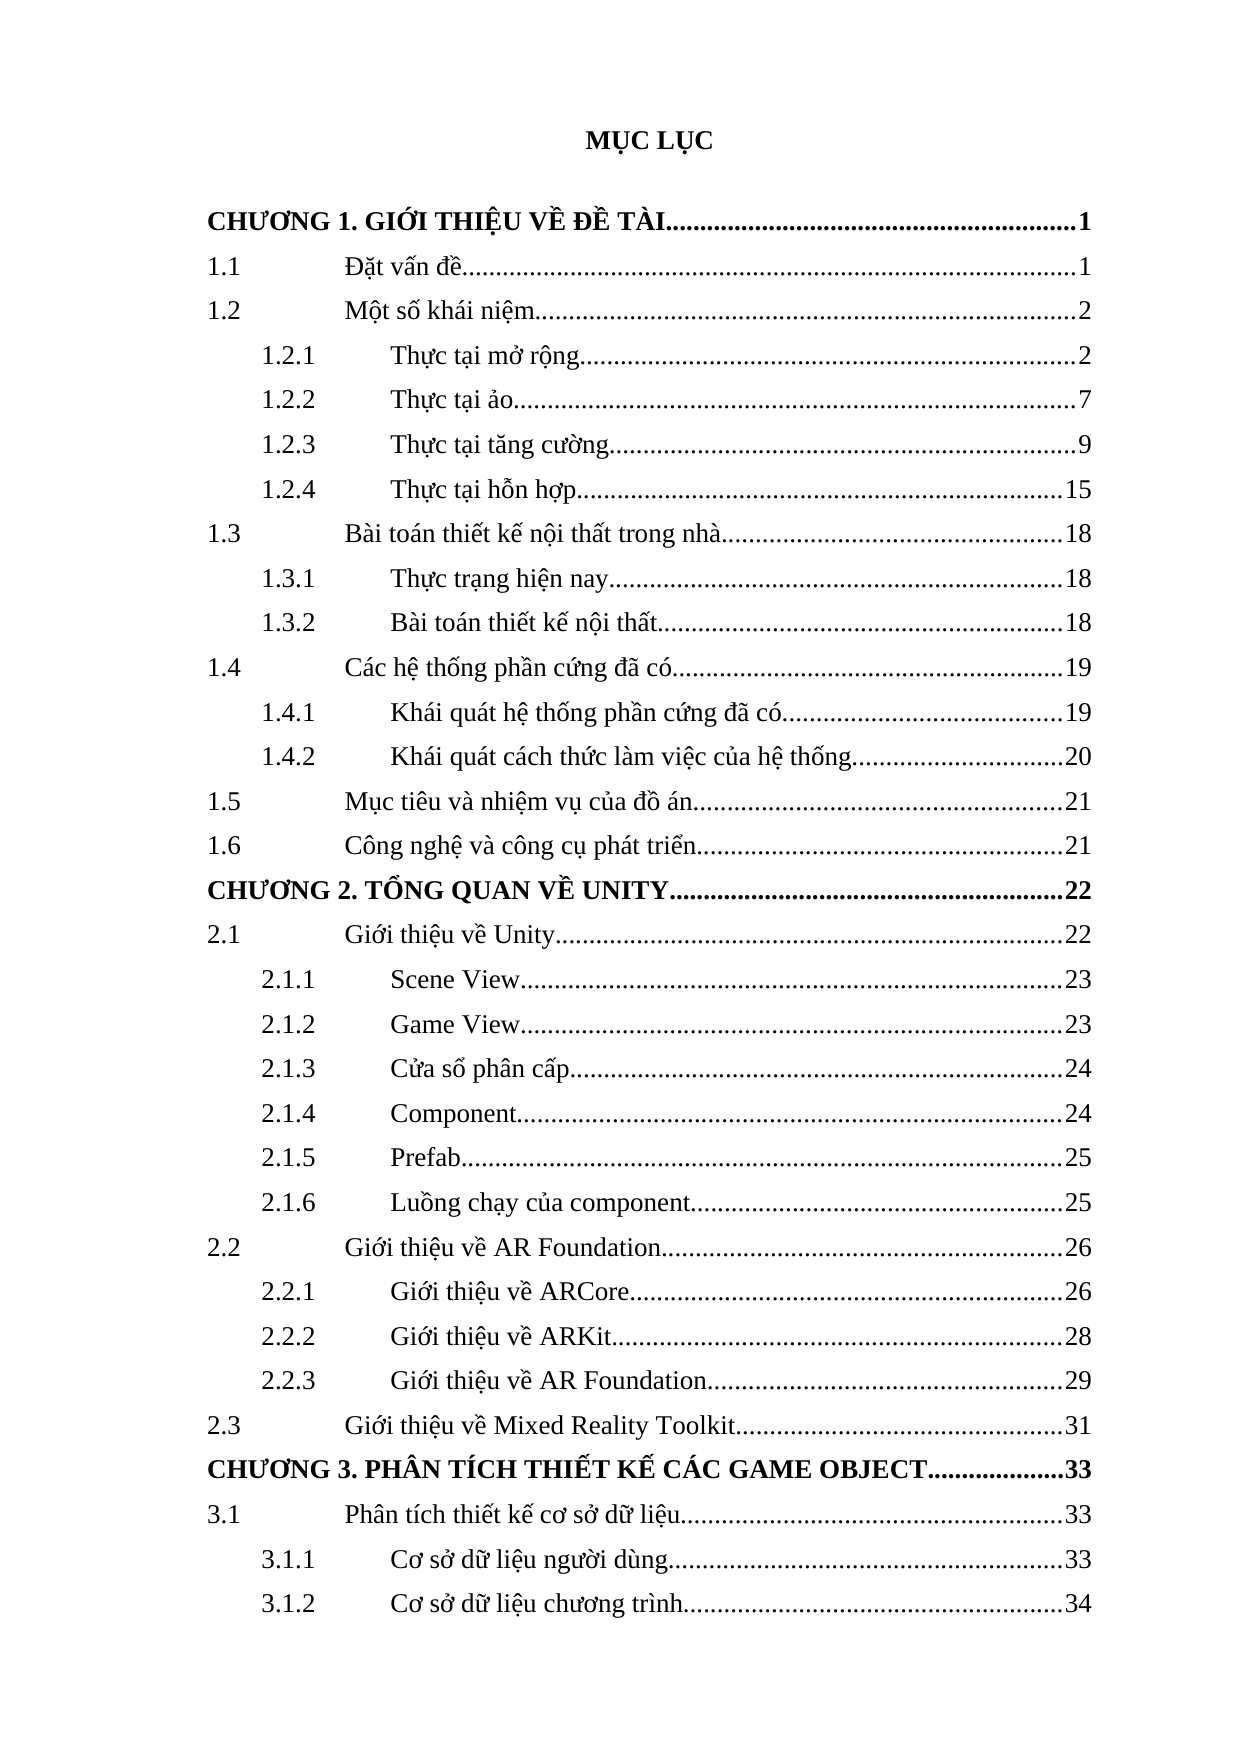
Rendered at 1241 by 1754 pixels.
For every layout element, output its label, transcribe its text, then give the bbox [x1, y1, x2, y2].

text MỤC LỤC [207, 124, 1092, 156]
